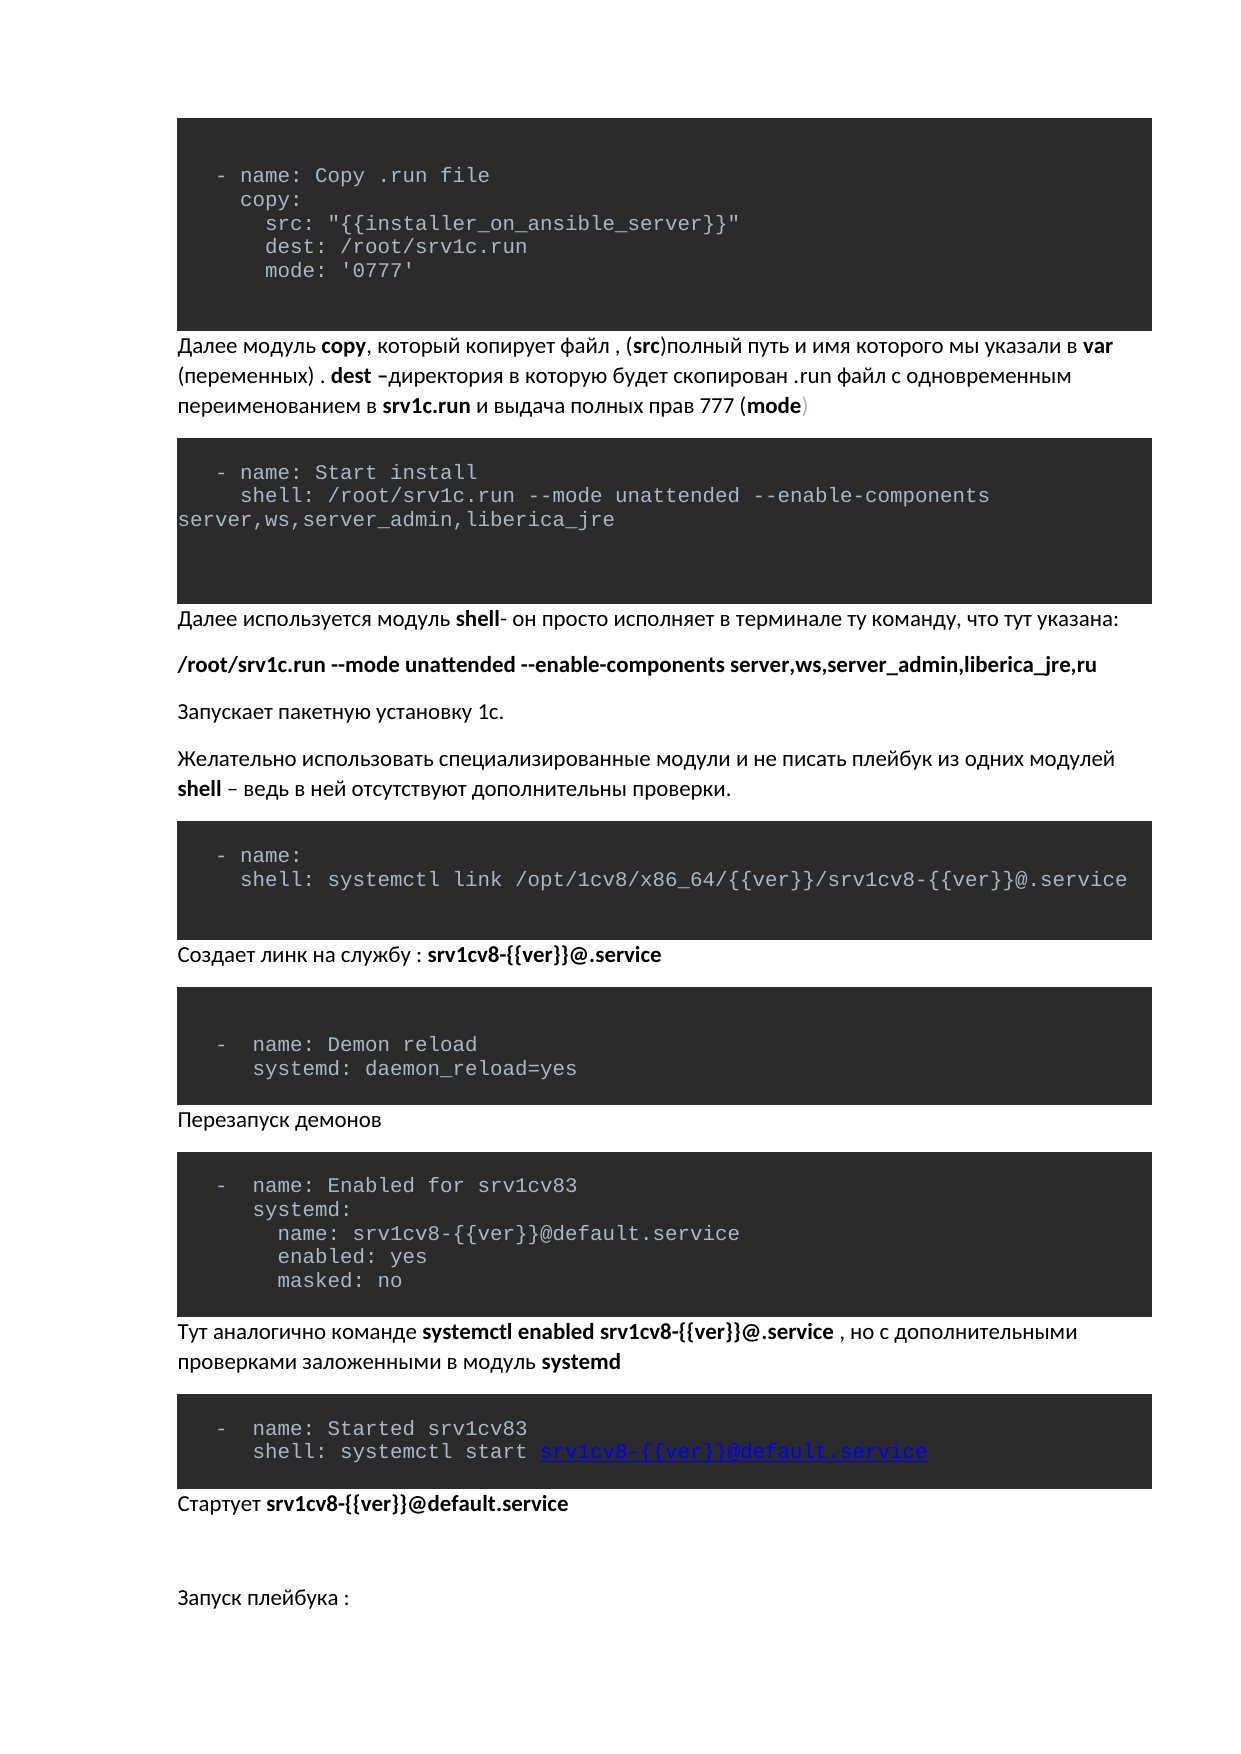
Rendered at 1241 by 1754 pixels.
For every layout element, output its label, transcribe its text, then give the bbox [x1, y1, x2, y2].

text /root/srv1c.run --mode unattended --enable-components server,ws,server_admin,liberica_jre,ru [177, 651, 1152, 679]
text - name: Demon reload systemd: daemon_reload=yes [177, 1010, 1152, 1105]
text Запуск плейбука : [177, 1583, 1152, 1611]
text - name: shell: systemctl link /opt/1cv8/x86_64/{{ver}}/srv1cv8-{{ver}}@.service [177, 821, 1152, 940]
text - name: Copy .run file copy: src: "{{installer_on_ansible_server}}" dest: /root/srv1c.run mode: '0777' [177, 142, 1152, 331]
text Запускает пакетную установку 1с. [177, 697, 1152, 726]
text Стартует srv1cv8-{{ver}}@default.service [177, 1489, 1152, 1517]
text Далее используется модуль shell- он просто исполняет в терминале ту команду, что тут указана: [177, 604, 1152, 632]
text Тут аналогично команде systemctl enabled srv1cv8-{{ver}}@.service , но с дополнительными проверками заложенными в модуль systemd [177, 1317, 1152, 1375]
text Перезапуск демонов [177, 1105, 1152, 1133]
text Желательно использовать специализированные модули и не писать плейбук из одних модулей shell – ведь в ней отсутствуют дополнительны проверки. [177, 744, 1152, 803]
text Создает линк на службу : srv1cv8-{{ver}}@.service [177, 940, 1152, 968]
text - name: Started srv1cv83 shell: systemctl start srv1cv8-{{ver}}@default.service [177, 1394, 1152, 1465]
text - name: Enabled for srv1cv83 systemd: name: srv1cv8-{{ver}}@default.service enabled: yes masked: no [177, 1152, 1152, 1317]
text - name: Start install shell: /root/srv1c.run --mode unattended --enable-components server,ws,server_admin,liberica_jre [177, 438, 1152, 580]
text Далее модуль copy, который копирует файл , (src)полный путь и имя которого мы указали в var (переменных) . dest –директория в которую будет скопирован .run файл с одновременным переименованием в srv1c.run и выдача полных прав 777 (mode) [177, 331, 1152, 419]
